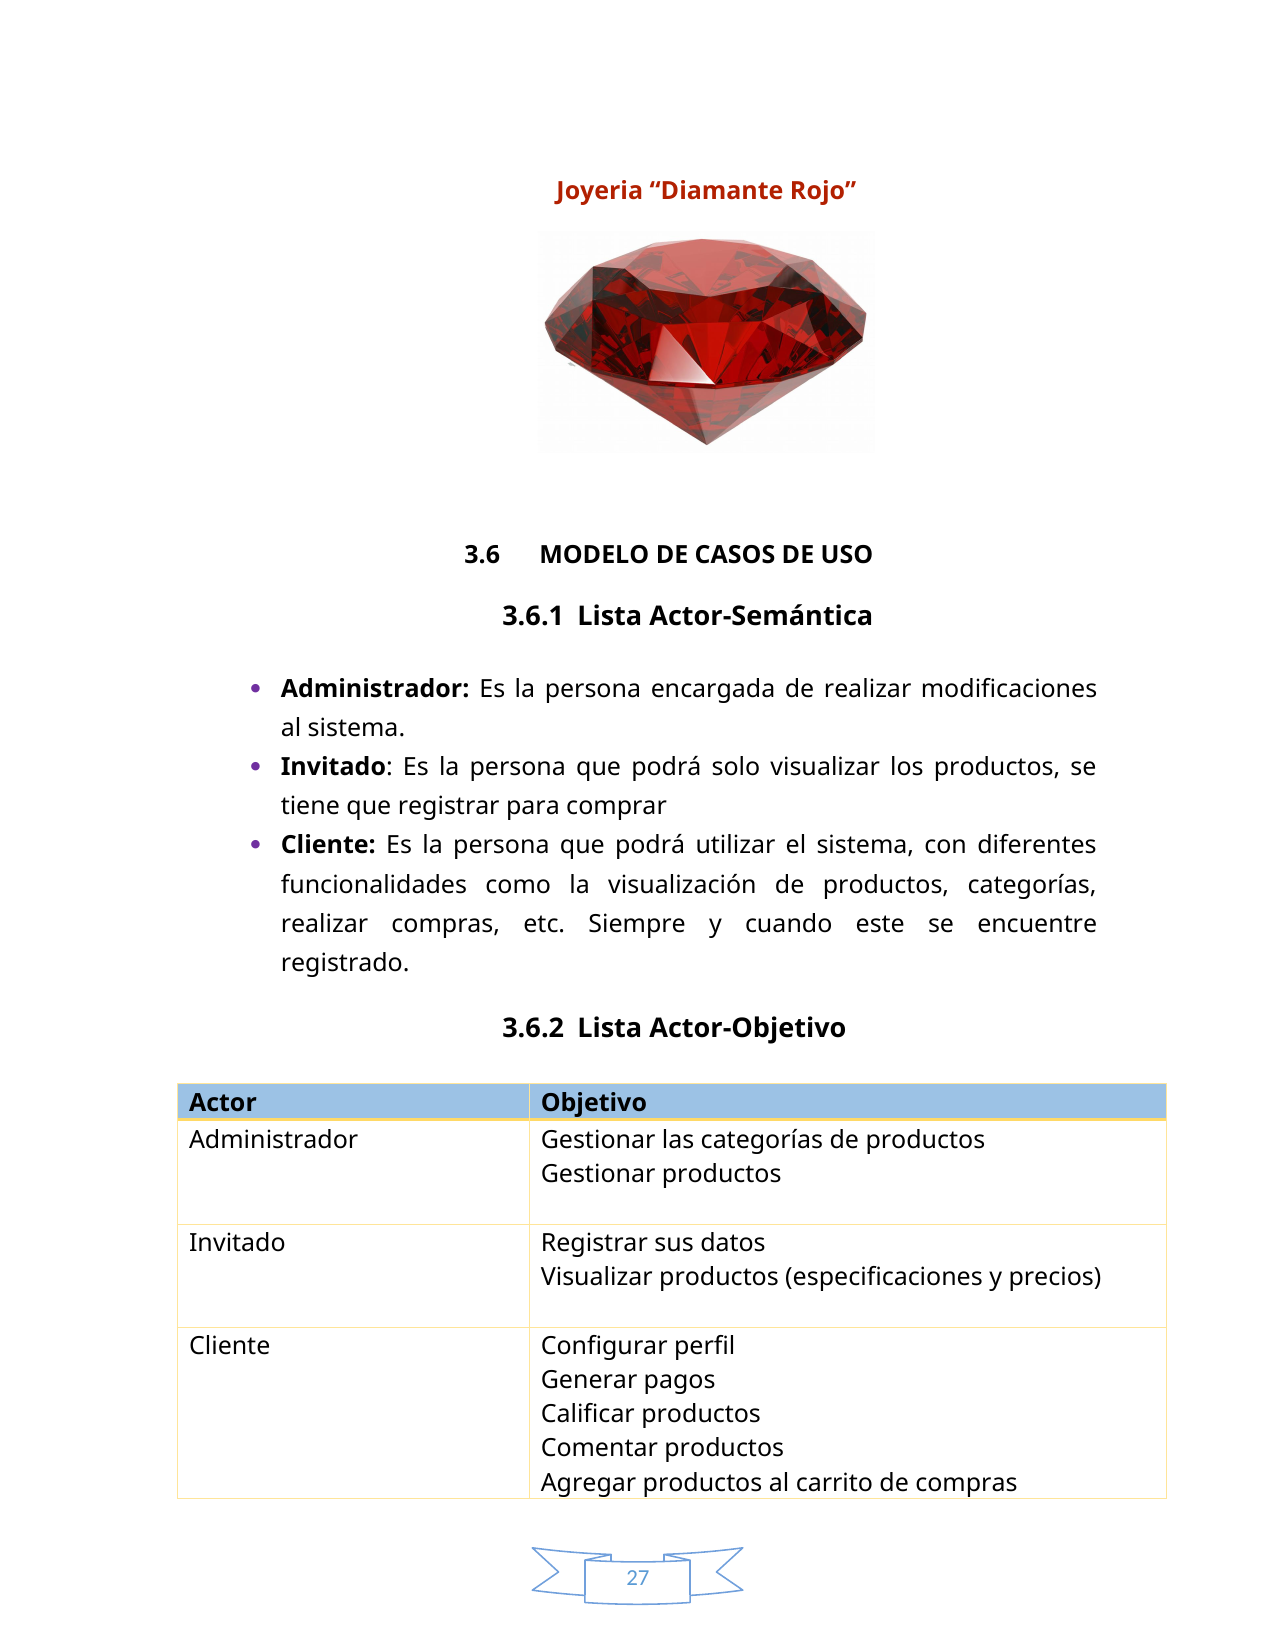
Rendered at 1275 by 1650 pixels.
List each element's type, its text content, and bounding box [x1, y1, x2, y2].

picture [537, 231, 875, 453]
subtitle Joyeria “Diamante Rojo” [315, 173, 1098, 207]
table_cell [530, 1328, 1166, 1498]
table_cell Gestionar las categorías de productos Gestionar productos [530, 1121, 1166, 1224]
subtitle MODELO DE CASOS DE USO [240, 537, 1098, 571]
subtitle Lista Actor-Semántica [502, 596, 1098, 664]
list Cliente: Es la persona que podrá utilizar el sistema, con diferentes funcionalidades como la visualización de productos, categorías, realizar compras, etc. Siempre y cuando este se encuentre registrado. [251, 827, 1098, 979]
table_header Actor [178, 1084, 529, 1118]
list Invitado: Es la persona que podrá solo visualizar los productos, se tiene que registrar para comprar [251, 749, 1098, 822]
list Administrador: Es la persona encargada de realizar modificaciones al sistema. [251, 671, 1098, 744]
table_cell Administrador [178, 1121, 529, 1224]
table_header Objetivo [530, 1084, 1166, 1118]
table_cell Invitado [178, 1225, 529, 1327]
subtitle Lista Actor-Objetivo [502, 1009, 1098, 1077]
table_cell Registrar sus datos Visualizar productos (especificaciones y precios) [530, 1225, 1166, 1327]
table_cell Cliente [178, 1328, 529, 1498]
